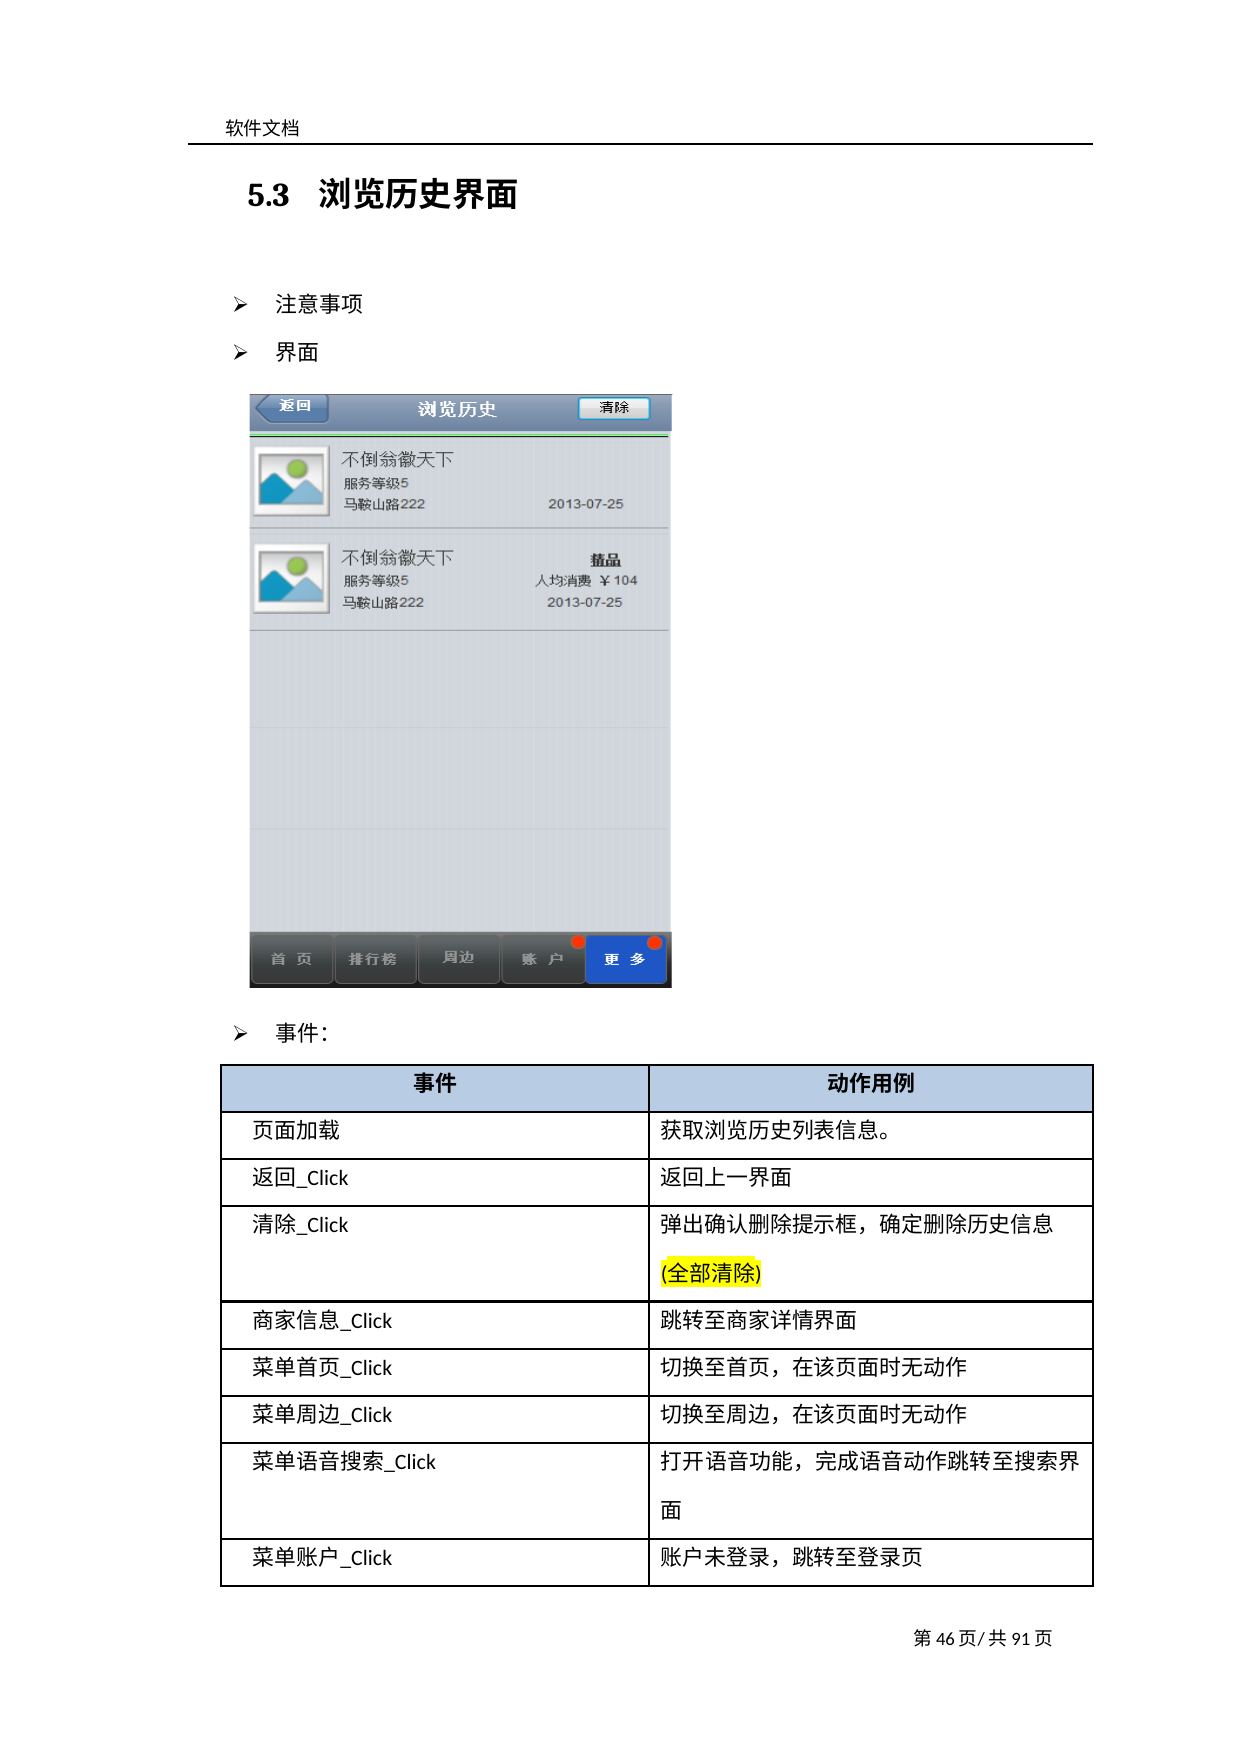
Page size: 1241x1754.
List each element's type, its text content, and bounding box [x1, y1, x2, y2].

list 界面 [232, 335, 1093, 367]
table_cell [650, 1540, 1092, 1584]
table_header 事件 [222, 1066, 648, 1111]
table_cell 菜单语音搜索_Click [222, 1444, 648, 1537]
table_cell 返回_Click [222, 1160, 648, 1205]
table_cell 返回上一界面 [650, 1160, 1092, 1205]
table_cell 菜单账户_Click [222, 1540, 648, 1584]
table_cell 切换至周边，在该页面时无动作 [650, 1397, 1092, 1442]
table_cell 菜单首页_Click [222, 1350, 648, 1394]
table_header 动作用例 [650, 1066, 1092, 1111]
picture [249, 394, 673, 989]
table_cell 弹出确认删除提示框，确定删除历史信息 (全部清除) [650, 1207, 1092, 1300]
list 注意事项 [232, 286, 1093, 319]
table_cell 商家信息_Click [222, 1303, 648, 1347]
subtitle 浏览历史界面 [247, 159, 1093, 224]
table_cell 打开语音功能，完成语音动作跳转至搜索界面 [650, 1444, 1092, 1537]
table_cell 页面加载 [222, 1113, 648, 1158]
table_cell 切换至首页，在该页面时无动作 [650, 1350, 1092, 1394]
table_cell 清除_Click [222, 1207, 648, 1300]
list 事件： [232, 1015, 1093, 1048]
table_cell 获取浏览历史列表信息。 [650, 1113, 1092, 1158]
table_cell 菜单周边_Click [222, 1397, 648, 1442]
table_cell 跳转至商家详情界面 [650, 1303, 1092, 1347]
